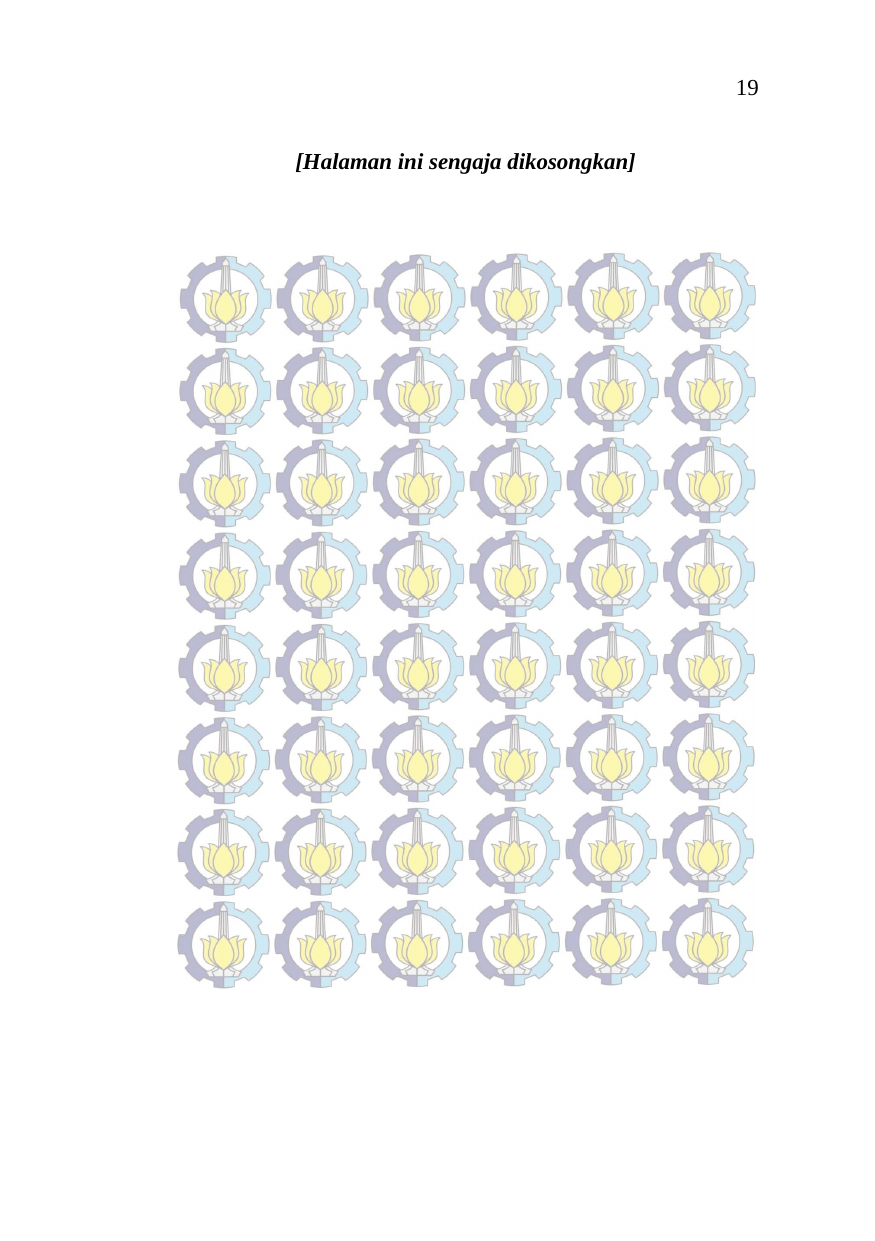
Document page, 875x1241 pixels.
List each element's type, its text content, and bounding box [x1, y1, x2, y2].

picture [177, 250, 756, 990]
text [Halaman ini sengaja dikosongkan] [177, 148, 756, 174]
